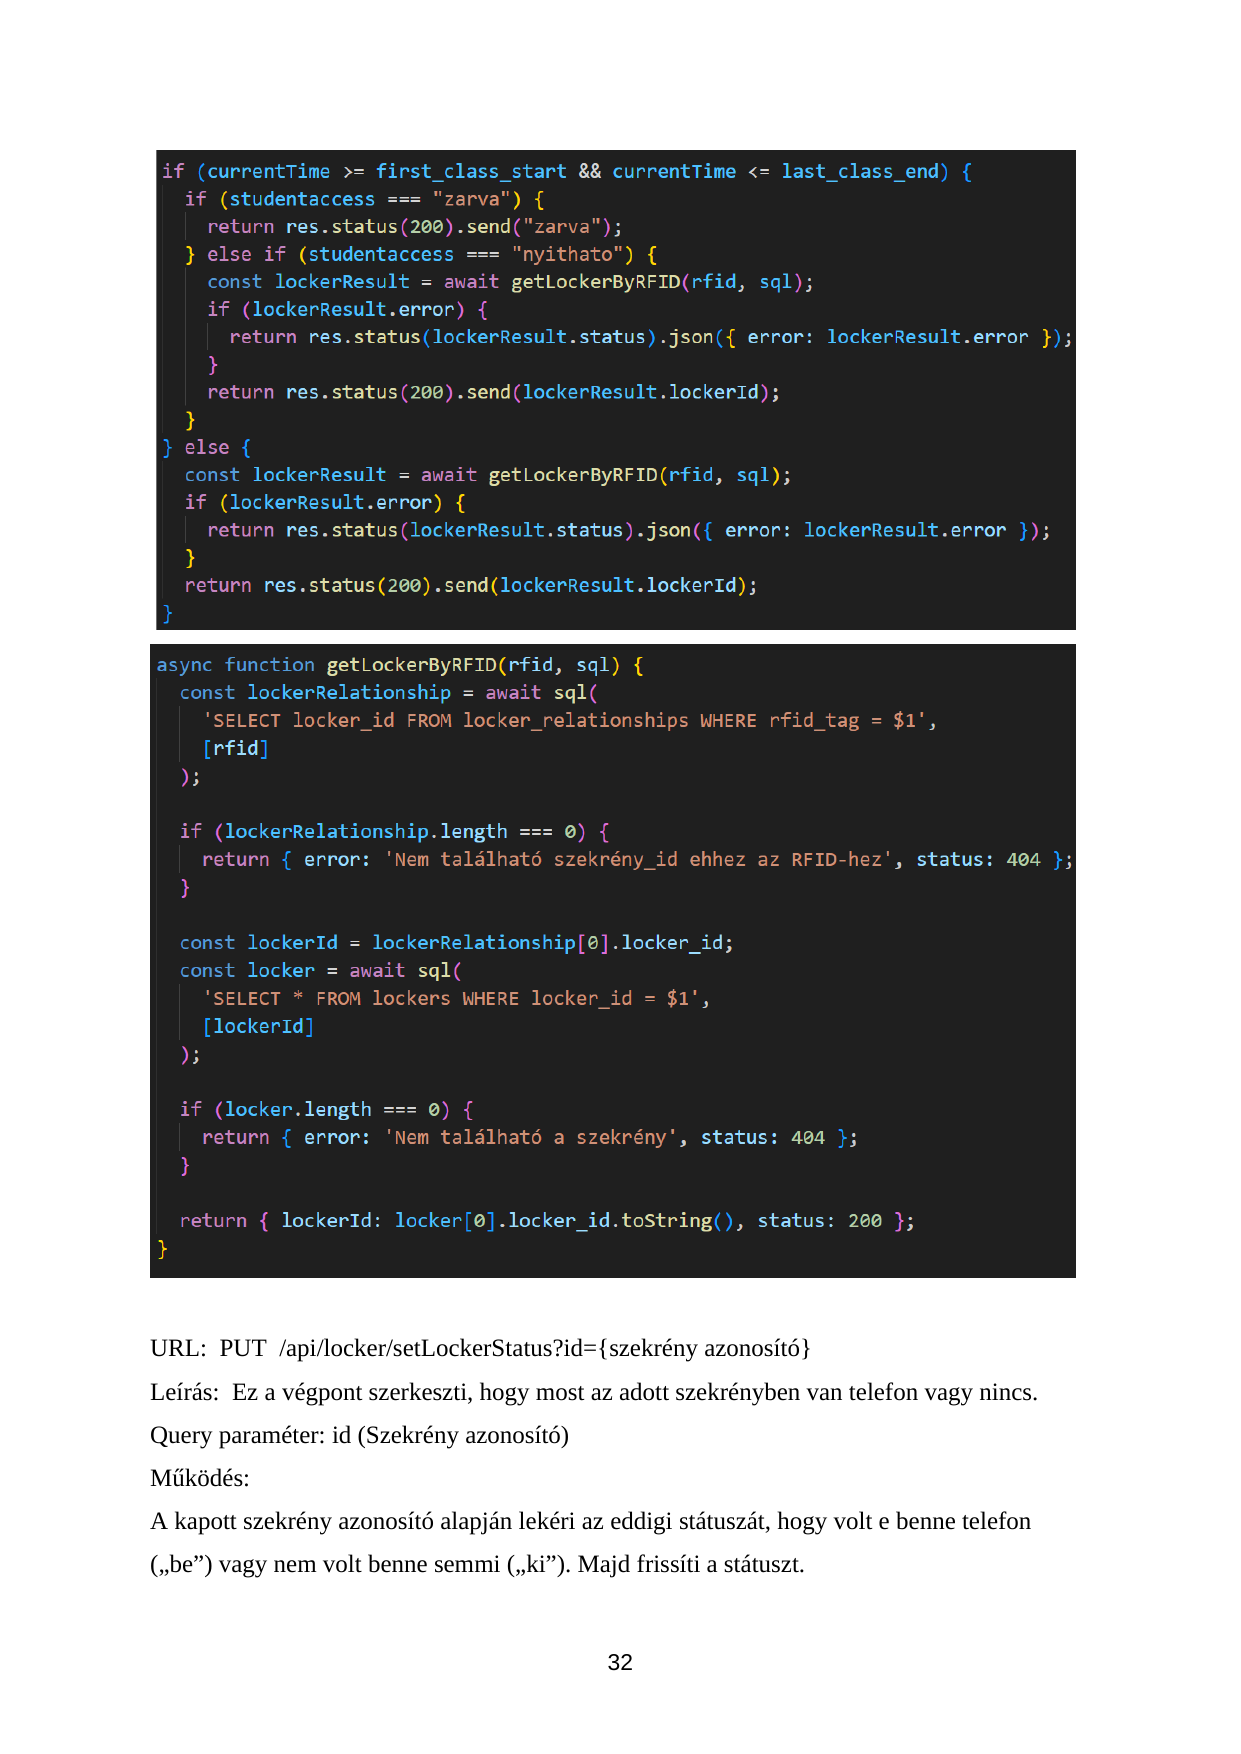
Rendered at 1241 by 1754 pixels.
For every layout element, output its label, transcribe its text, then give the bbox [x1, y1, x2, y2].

text Működés: [150, 1463, 1090, 1492]
text URL: PUT /api/locker/setLockerStatus?id={szekrény azonosító} [150, 1333, 1090, 1362]
picture [156, 150, 1076, 630]
text Leírás: Ez a végpont szerkeszti, hogy most az adott szekrényben van telefon vagy nincs. [150, 1377, 1090, 1405]
text A kapott szekrény azonosító alapján lekéri az eddigi státuszát, hogy volt e benne telefon („be”) vagy nem volt benne semmi („ki”). Majd frissíti a státuszt. [150, 1506, 1090, 1578]
text Query paraméter: id (Szekrény azonosító) [150, 1420, 1090, 1448]
picture [150, 644, 1076, 1278]
